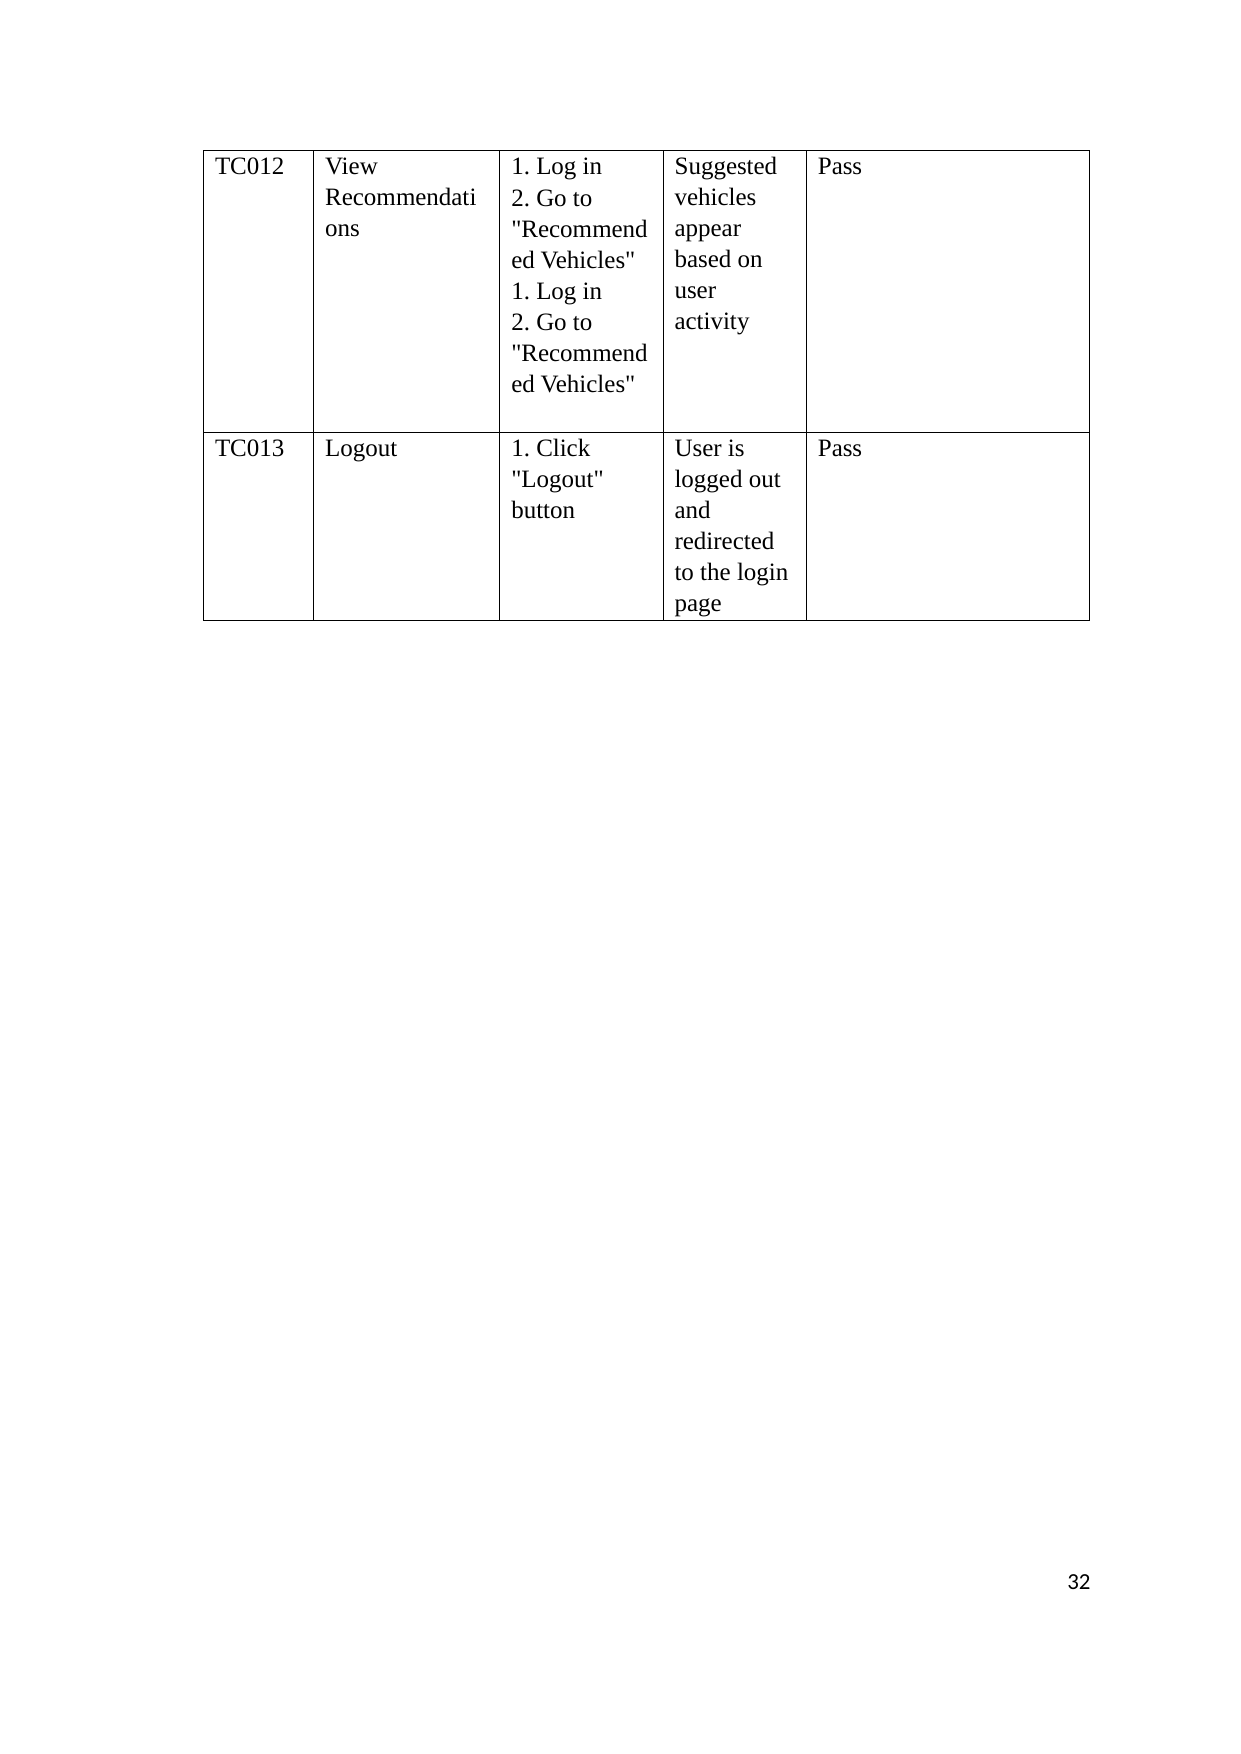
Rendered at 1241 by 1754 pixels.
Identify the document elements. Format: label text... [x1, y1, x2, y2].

table_cell User is logged out and redirected to the login page [664, 433, 806, 620]
table_cell TC012 [204, 151, 313, 432]
table_cell Pass [807, 433, 1089, 620]
table_cell Pass [807, 151, 1089, 432]
table_cell Suggested vehicles appear based on user activity [664, 151, 806, 432]
table_cell 1. Log in 2. Go to "Recommended Vehicles" 1. Log in 2. Go to "Recommended Vehicles" [500, 151, 663, 432]
table_cell View Recommendations [314, 151, 499, 432]
table_cell 1. Click "Logout" button [500, 433, 663, 620]
table_cell TC013 [204, 433, 313, 620]
table_cell Logout [314, 433, 499, 620]
